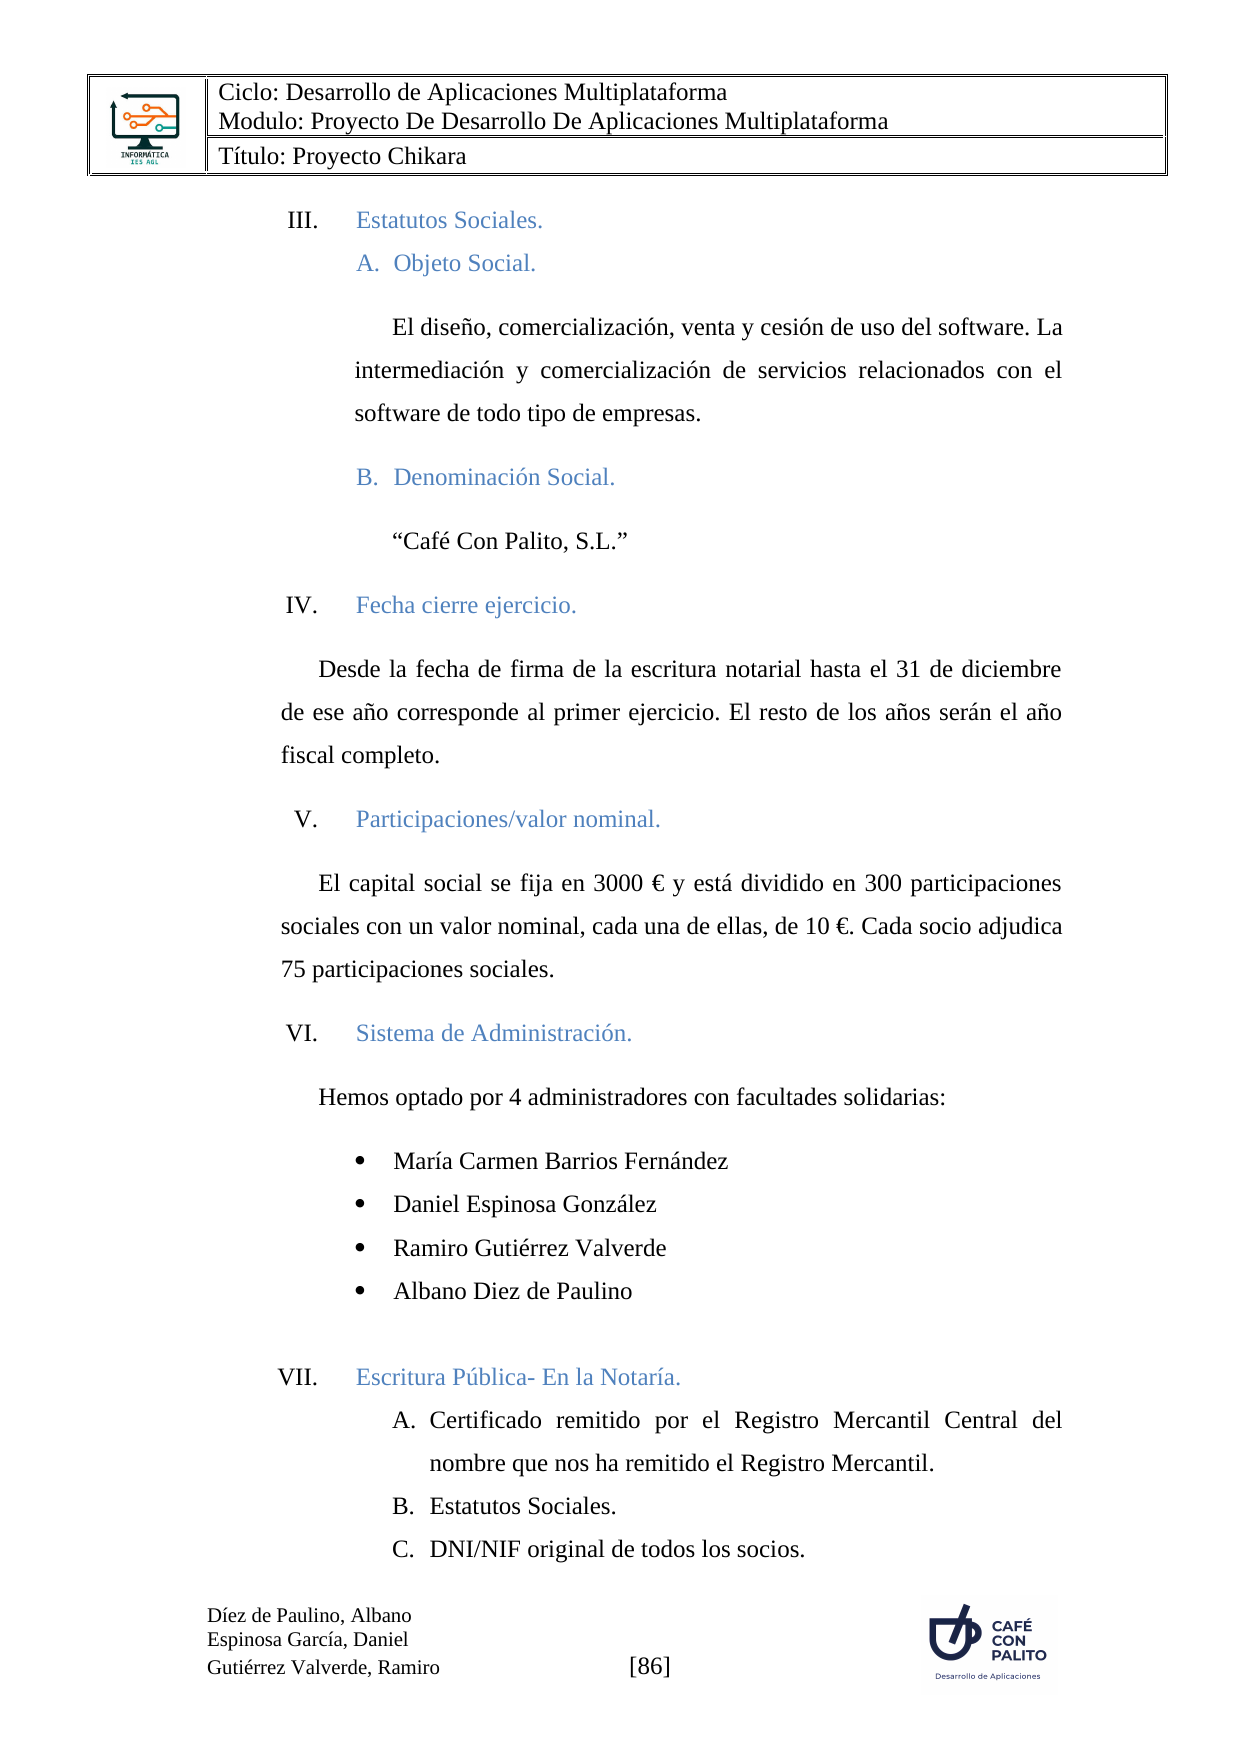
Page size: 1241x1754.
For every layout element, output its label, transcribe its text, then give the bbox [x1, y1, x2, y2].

list Objeto Social. [356, 248, 1063, 277]
text El capital social se fija en 3000 € y está dividido en 300 participaciones sociales con un valor nominal, cada una de ellas, de 10 €. Cada socio adjudica 75 participaciones sociales. [281, 868, 1063, 983]
picture [106, 87, 186, 168]
list Ramiro Gutiérrez Valverde [356, 1233, 1063, 1261]
text Desde la fecha de firma de la escritura notarial hasta el 31 de diciembre de ese año corresponde al primer ejercicio. El resto de los años serán el año fiscal completo. [281, 654, 1063, 769]
list Fecha cierre ejercicio. [318, 590, 1063, 619]
text “Café Con Palito, S.L.” [318, 526, 1063, 555]
list Estatutos Sociales. [318, 205, 1063, 234]
list Albano Diez de Paulino [356, 1276, 1063, 1304]
text El diseño, comercialización, venta y cesión de uso del software. La intermediación y comercialización de servicios relacionados con el software de todo tipo de empresas. [354, 312, 1063, 427]
list Participaciones/valor nominal. [318, 804, 1063, 833]
picture [921, 1595, 1058, 1695]
list Daniel Espinosa González [356, 1189, 1063, 1218]
list DNI/NIF original de todos los socios. [392, 1534, 1063, 1563]
list María Carmen Barrios Fernández [356, 1146, 1063, 1175]
text Hemos optado por 4 administradores con facultades solidarias: [318, 1082, 1063, 1111]
list Sistema de Administración. [318, 1018, 1063, 1047]
list Escritura Pública- En la Notaría. [318, 1362, 1063, 1391]
list Estatutos Sociales. [392, 1491, 1063, 1520]
list Denominación Social. [356, 462, 1063, 491]
list Certificado remitido por el Registro Mercantil Central del nombre que nos ha remitido el Registro Mercantil. [392, 1405, 1063, 1477]
